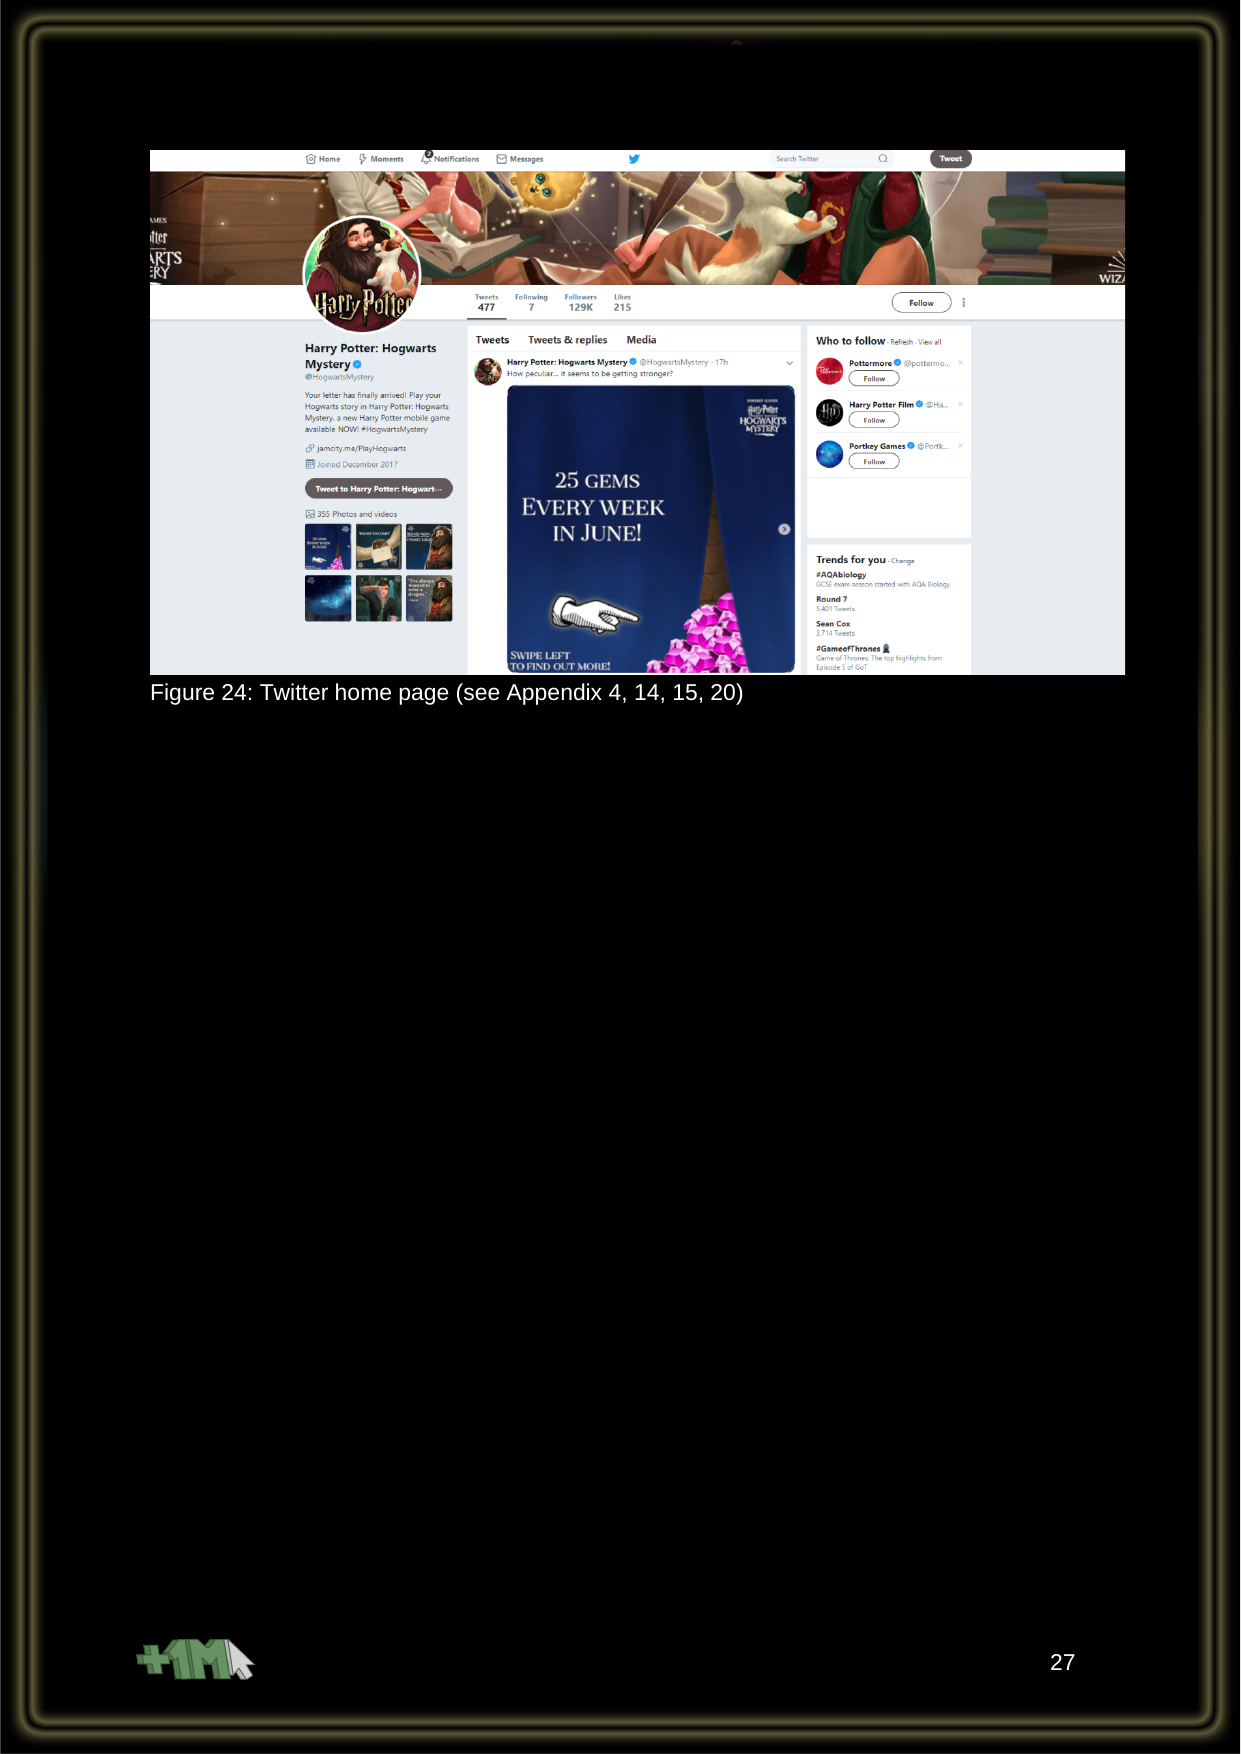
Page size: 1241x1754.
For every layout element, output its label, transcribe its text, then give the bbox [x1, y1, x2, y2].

text Figure 24: Twitter home page (see Appendix 4, 14, 15, 20) [150, 679, 1090, 705]
picture [0, 0, 1241, 1754]
